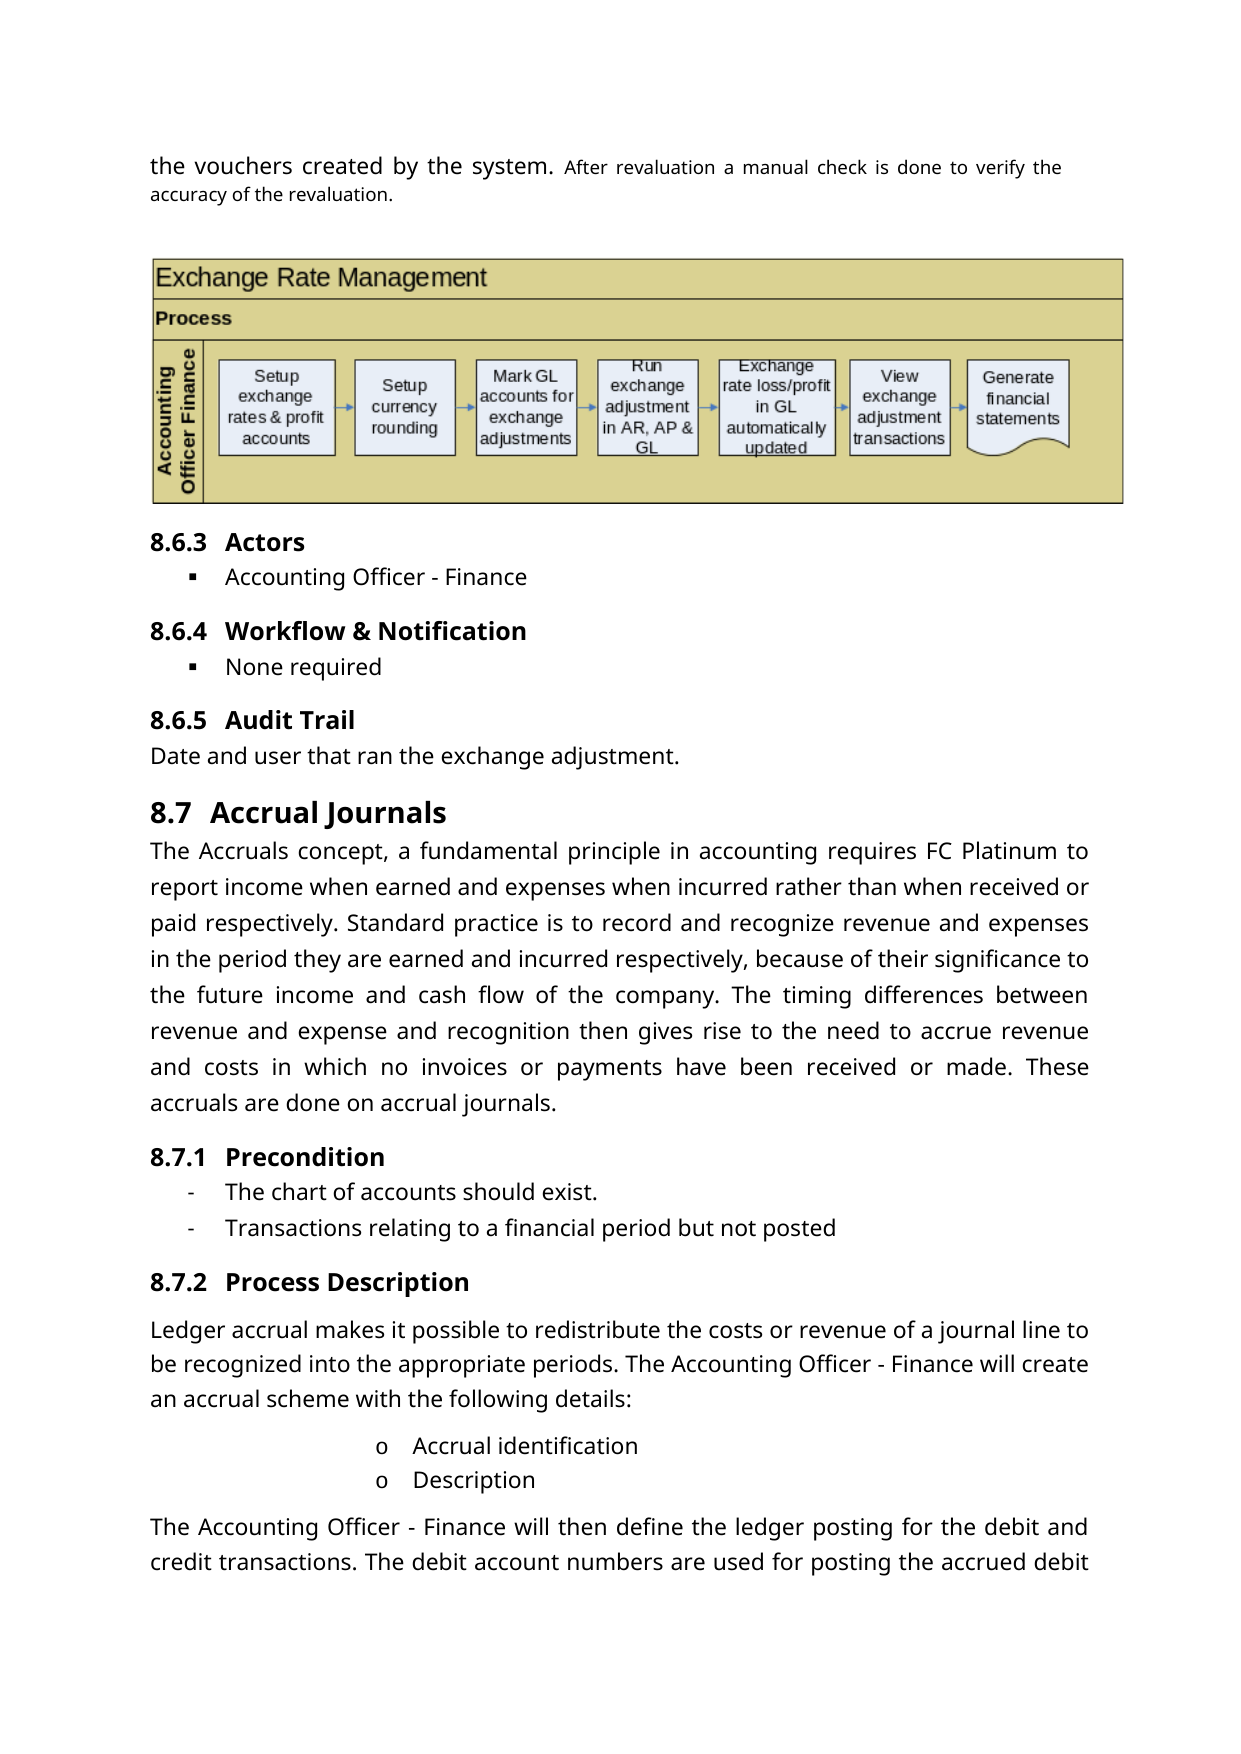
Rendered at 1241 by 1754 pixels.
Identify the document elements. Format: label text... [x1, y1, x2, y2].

list Transactions relating to a financial period but not posted [187, 1212, 1090, 1243]
list Accounting Officer - Finance [187, 561, 1090, 592]
list Accrual identification [375, 1429, 1090, 1461]
text Ledger accrual makes it possible to redistribute the costs or revenue of a journal line to be recognized into the appropriate periods. The Accounting Officer - Finance will create an accrual scheme with the following details: [150, 1314, 1090, 1414]
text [150, 1511, 1090, 1577]
subtitle Audit Trail [150, 703, 1090, 737]
list Description [375, 1464, 1090, 1495]
list None required [187, 650, 1090, 682]
subtitle Precondition [150, 1139, 1090, 1173]
text Date and user that ran the exchange adjustment. [150, 740, 1090, 771]
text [150, 150, 1063, 207]
subtitle Actors [150, 524, 1090, 558]
subtitle Process Description [150, 1265, 1090, 1299]
subtitle Workflow & Notification [150, 614, 1090, 648]
text The Accruals concept, a fundamental principle in accounting requires FC Platinum to report income when earned and expenses when incurred rather than when received or paid respectively. Standard practice is to record and recognize revenue and expenses in the period they are earned and incurred respectively, because of their significance to the future income and cash flow of the company. The timing differences between revenue and expense and recognition then gives rise to the need to accrue revenue and costs in which no invoices or payments have been received or made. These accruals are done on accrual journals. [150, 835, 1090, 1118]
list The chart of accounts should exist. [187, 1176, 1090, 1207]
subtitle Accrual Journals [150, 792, 1090, 832]
